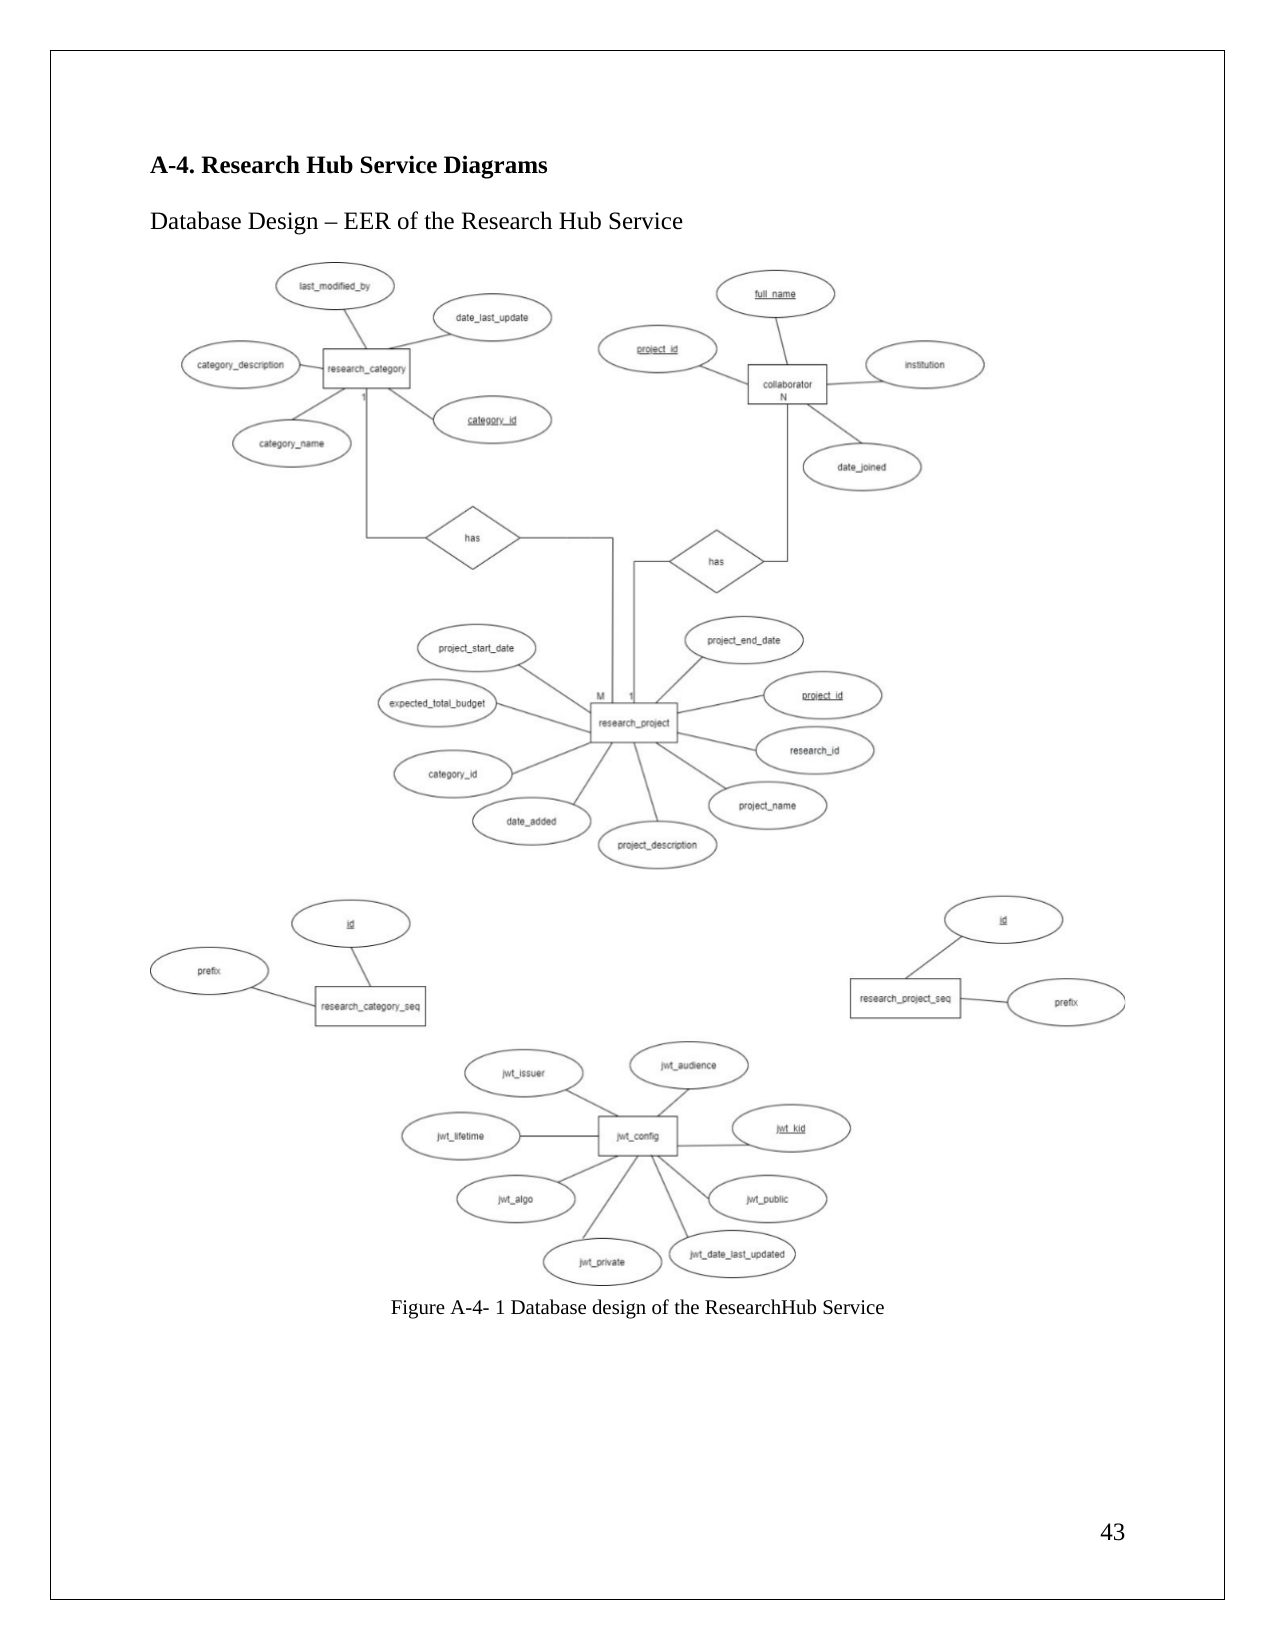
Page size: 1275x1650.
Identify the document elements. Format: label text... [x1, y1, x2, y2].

text Database Design – EER of the Research Hub Service [150, 206, 1125, 235]
picture [150, 262, 1125, 1286]
subtitle A-4. Research Hub Service Diagrams [150, 150, 1125, 179]
